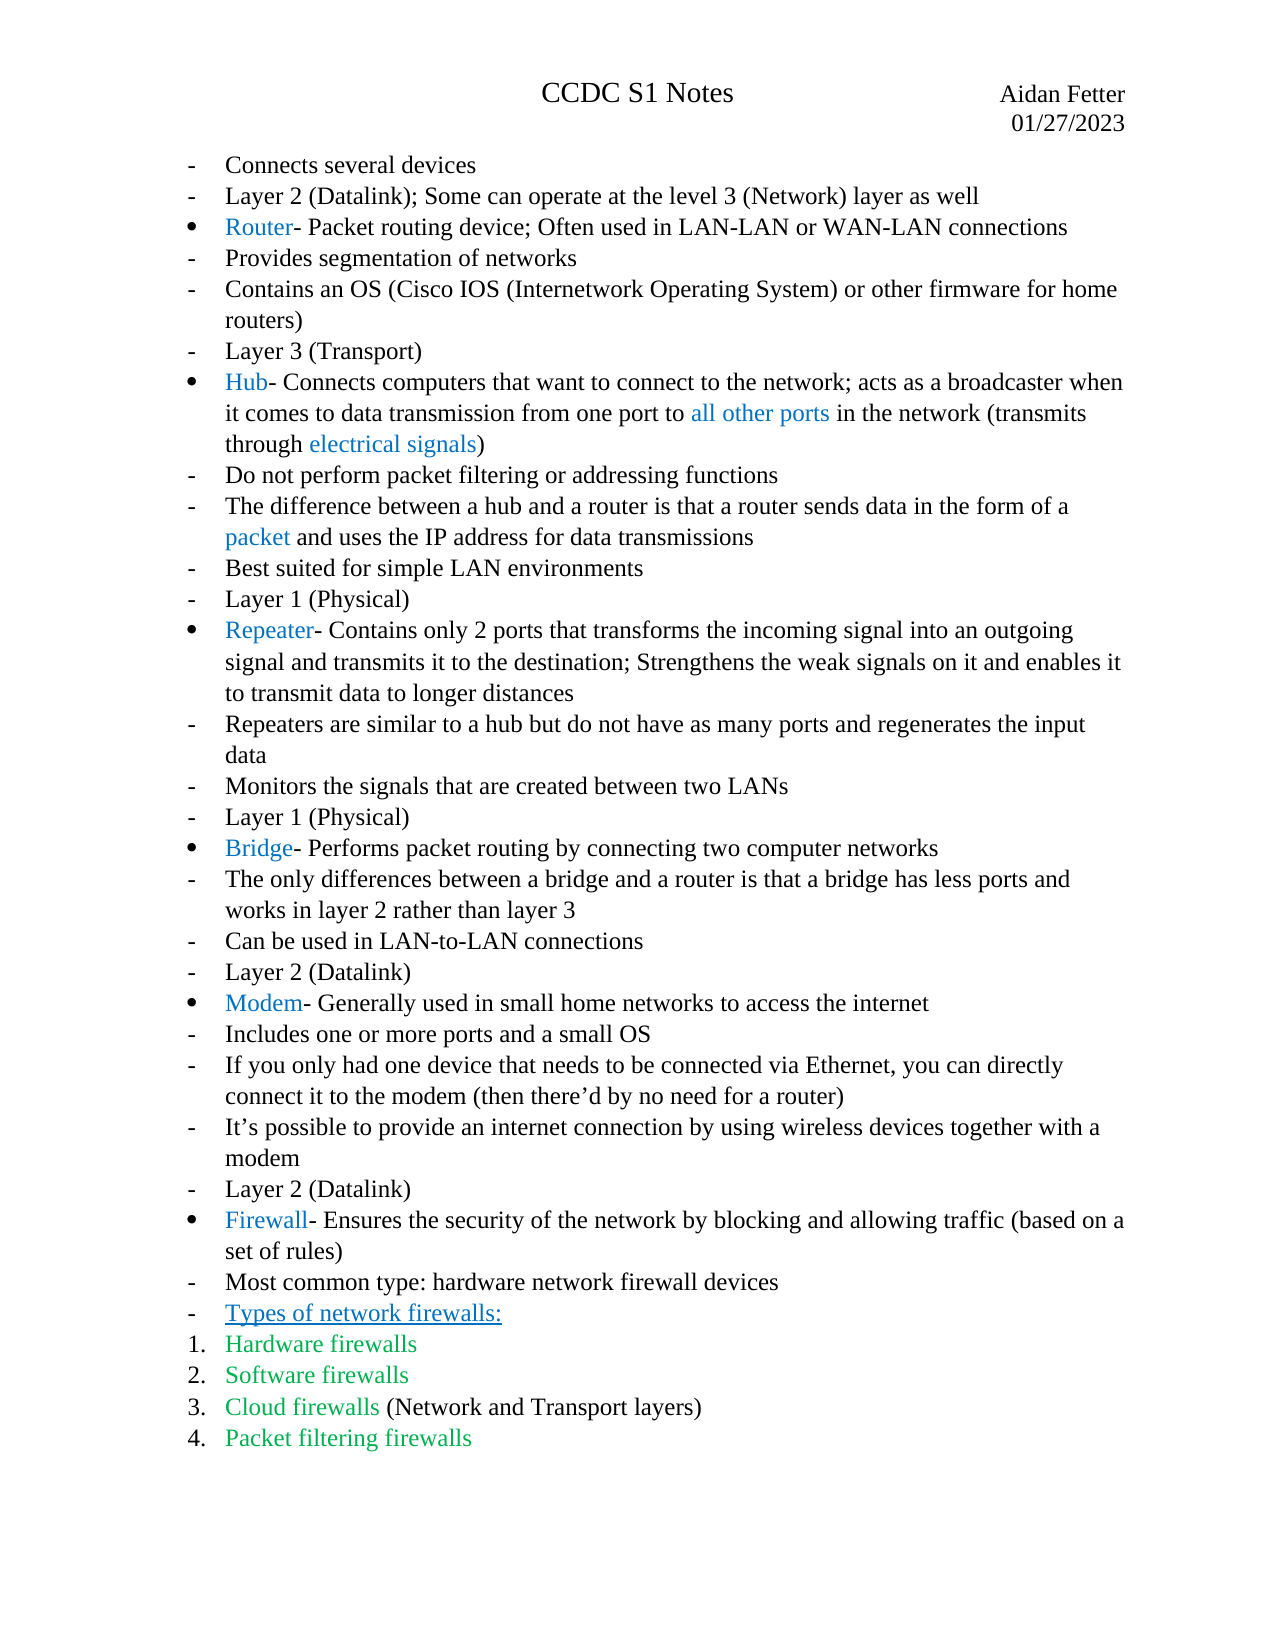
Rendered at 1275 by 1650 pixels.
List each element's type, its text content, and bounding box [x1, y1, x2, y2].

list It’s possible to provide an internet connection by using wireless devices together with a modem [187, 1112, 1125, 1172]
list Hub- Connects computers that want to connect to the network; acts as a broadcaster when it comes to data transmission from one port to all other ports in the network (transmits through electrical signals) [187, 367, 1125, 458]
list Repeaters are similar to a hub but do not have as many ports and regenerates the input data [187, 709, 1125, 768]
list The difference between a hub and a router is that a router sends data in the form of a packet and uses the IP address for data transmissions [187, 491, 1125, 551]
list Firewall- Ensures the security of the network by blocking and allowing traffic (based on a set of rules) [187, 1205, 1125, 1265]
list If you only had one device that needs to be connected via Ethernet, you can directly connect it to the modem (then there’d by no need for a router) [187, 1050, 1125, 1110]
list Monitors the signals that are created between two LANs [187, 771, 1125, 799]
list Cloud firewalls (Network and Transport layers) [187, 1392, 1125, 1420]
list Includes one or more ports and a small OS [187, 1019, 1125, 1048]
list Contains an OS (Cisco IOS (Internetwork Operating System) or other firmware for home routers) [187, 274, 1125, 334]
list Types of network firewalls: [187, 1298, 1125, 1327]
list Do not perform packet filtering or addressing functions [187, 460, 1125, 489]
list Can be used in LAN-to-LAN connections [187, 926, 1125, 955]
list Router- Packet routing device; Often used in LAN-LAN or WAN-LAN connections [187, 212, 1125, 241]
list The only differences between a bridge and a router is that a bridge has less ports and works in layer 2 rather than layer 3 [187, 864, 1125, 924]
list Best suited for simple LAN environments [187, 553, 1125, 582]
list Layer 2 (Datalink) [187, 957, 1125, 986]
list Modem- Generally used in small home networks to access the internet [187, 988, 1125, 1017]
list Repeater- Contains only 2 ports that transforms the incoming signal into an outgoing signal and transmits it to the destination; Strengthens the weak signals on it and enables it to transmit data to longer distances [187, 616, 1125, 706]
list Layer 2 (Datalink); Some can operate at the level 3 (Network) layer as well [187, 181, 1125, 210]
list Packet filtering firewalls [187, 1423, 1125, 1451]
list Layer 1 (Physical) [187, 802, 1125, 831]
list Layer 3 (Transport) [187, 336, 1125, 365]
list Bridge- Performs packet routing by connecting two computer networks [187, 833, 1125, 862]
list Provides segmentation of networks [187, 243, 1125, 272]
list Layer 2 (Datalink) [187, 1174, 1125, 1203]
list Layer 1 (Physical) [187, 584, 1125, 613]
list Software firewalls [187, 1361, 1125, 1389]
list Hardware firewalls [187, 1329, 1125, 1358]
list Connects several devices [187, 150, 1125, 179]
list Most common type: hardware network firewall devices [187, 1267, 1125, 1296]
